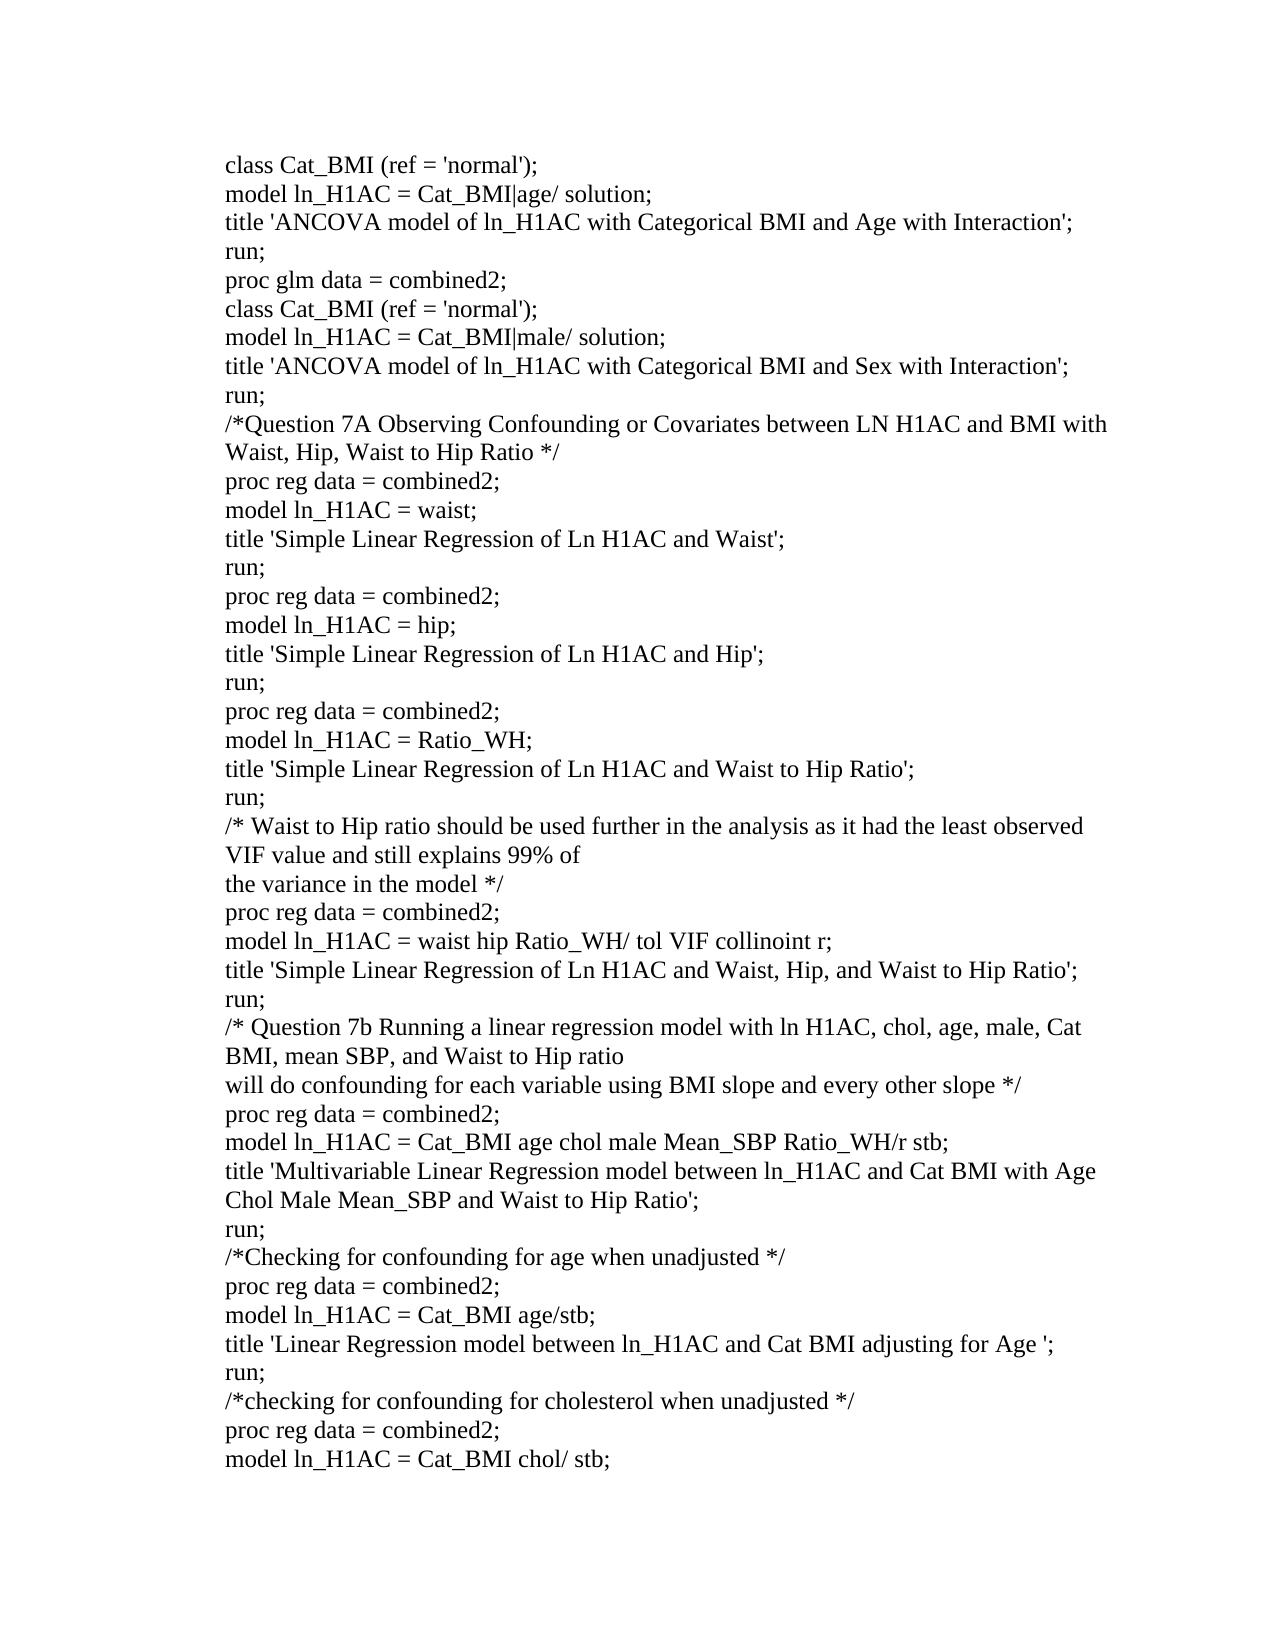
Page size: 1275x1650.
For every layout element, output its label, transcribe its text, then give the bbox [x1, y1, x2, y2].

text model ln_H1AC = Cat_BMI age chol male Mean_SBP Ratio_WH/r stb; [225, 1127, 1125, 1156]
text title 'Simple Linear Regression of Ln H1AC and Waist, Hip, and Waist to Hip Ratio'; [225, 955, 1125, 984]
text title 'Multivariable Linear Regression model between ln_H1AC and Cat BMI with Age Chol Male Mean_SBP and Waist to Hip Ratio'; [225, 1156, 1125, 1214]
text proc reg data = combined2; [225, 1099, 1125, 1127]
text run; [225, 984, 1125, 1012]
text model ln_H1AC = waist; [225, 495, 1125, 524]
text title 'Simple Linear Regression of Ln H1AC and Waist'; [225, 524, 1125, 552]
text title 'ANCOVA model of ln_H1AC with Categorical BMI and Sex with Interaction'; [225, 351, 1125, 380]
text proc reg data = combined2; [225, 1271, 1125, 1300]
text /*Question 7A Observing Confounding or Covariates between LN H1AC and BMI with Waist, Hip, Waist to Hip Ratio */ [225, 409, 1125, 466]
text /*Checking for confounding for age when unadjusted */ [225, 1242, 1125, 1271]
text /*checking for confounding for cholesterol when unadjusted */ [225, 1386, 1125, 1415]
text model ln_H1AC = Cat_BMI age/stb; [225, 1300, 1125, 1329]
text will do confounding for each variable using BMI slope and every other slope */ [225, 1070, 1125, 1099]
text class Cat_BMI (ref = 'normal'); [225, 294, 1125, 322]
text title 'ANCOVA model of ln_H1AC with Categorical BMI and Age with Interaction'; [225, 207, 1125, 236]
text proc glm data = combined2; [225, 265, 1125, 294]
text proc reg data = combined2; [225, 897, 1125, 926]
text run; [225, 380, 1125, 409]
text model ln_H1AC = Cat_BMI chol/ stb; [225, 1444, 1125, 1472]
text proc reg data = combined2; [225, 466, 1125, 495]
text class Cat_BMI (ref = 'normal'); [225, 150, 1125, 179]
text /* Waist to Hip ratio should be used further in the analysis as it had the least observed VIF value and still explains 99% of [225, 811, 1125, 869]
text run; [225, 782, 1125, 811]
text model ln_H1AC = Cat_BMI|age/ solution; [225, 179, 1125, 207]
text model ln_H1AC = waist hip Ratio_WH/ tol VIF collinoint r; [225, 926, 1125, 955]
text run; [225, 1357, 1125, 1386]
text title 'Simple Linear Regression of Ln H1AC and Waist to Hip Ratio'; [225, 754, 1125, 782]
text model ln_H1AC = Ratio_WH; [225, 725, 1125, 754]
text model ln_H1AC = hip; [225, 610, 1125, 639]
text proc reg data = combined2; [225, 581, 1125, 610]
text run; [225, 236, 1125, 265]
text title 'Linear Regression model between ln_H1AC and Cat BMI adjusting for Age '; [225, 1329, 1125, 1357]
text /* Question 7b Running a linear regression model with ln H1AC, chol, age, male, Cat BMI, mean SBP, and Waist to Hip ratio [225, 1012, 1125, 1070]
text run; [225, 1214, 1125, 1242]
text the variance in the model */ [225, 869, 1125, 897]
text model ln_H1AC = Cat_BMI|male/ solution; [225, 322, 1125, 351]
text title 'Simple Linear Regression of Ln H1AC and Hip'; [225, 639, 1125, 667]
text proc reg data = combined2; [225, 1415, 1125, 1444]
text proc reg data = combined2; [225, 696, 1125, 725]
text run; [225, 552, 1125, 581]
text run; [225, 667, 1125, 696]
